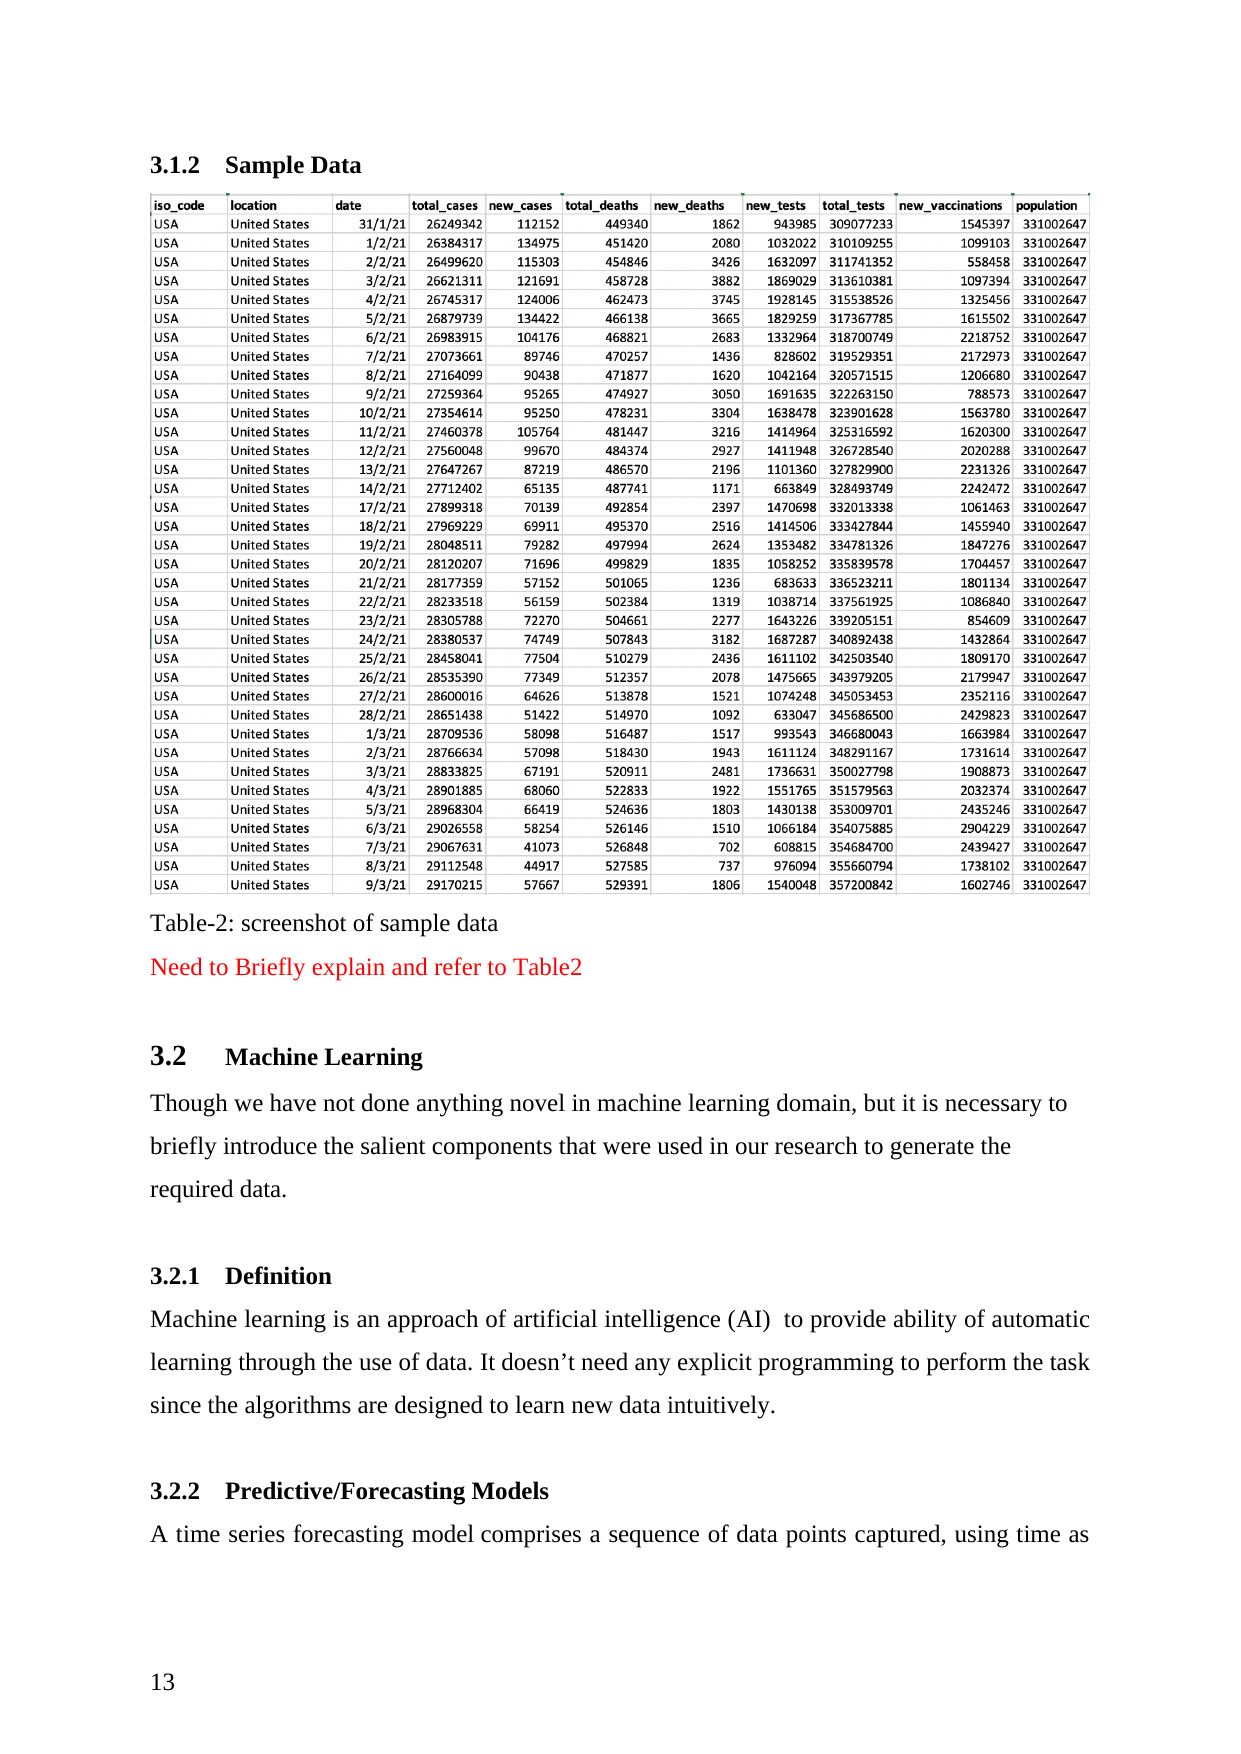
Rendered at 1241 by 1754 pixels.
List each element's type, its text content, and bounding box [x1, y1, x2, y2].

text Though we have not done anything novel in machine learning domain, but it is necessary to briefly introduce the salient components that were used in our research to generate the required data. [150, 1088, 1090, 1203]
text Table-2: screenshot of sample data [150, 908, 1090, 937]
text Need to Briefly explain and refer to Table2 [150, 952, 1090, 980]
text 3.2 Machine Learning [150, 1038, 1090, 1071]
text 3.1.2 Sample Data [150, 150, 1090, 179]
picture [150, 193, 1091, 895]
text 3.2.1 Definition [150, 1261, 1090, 1289]
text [150, 1476, 1090, 1520]
text Machine learning is an approach of artificial intelligence (AI) to provide ability of automatic learning through the use of data. It doesn’t need any explicit programming to perform the task since the algorithms are designed to learn new data intuitively. [150, 1333, 1090, 1419]
